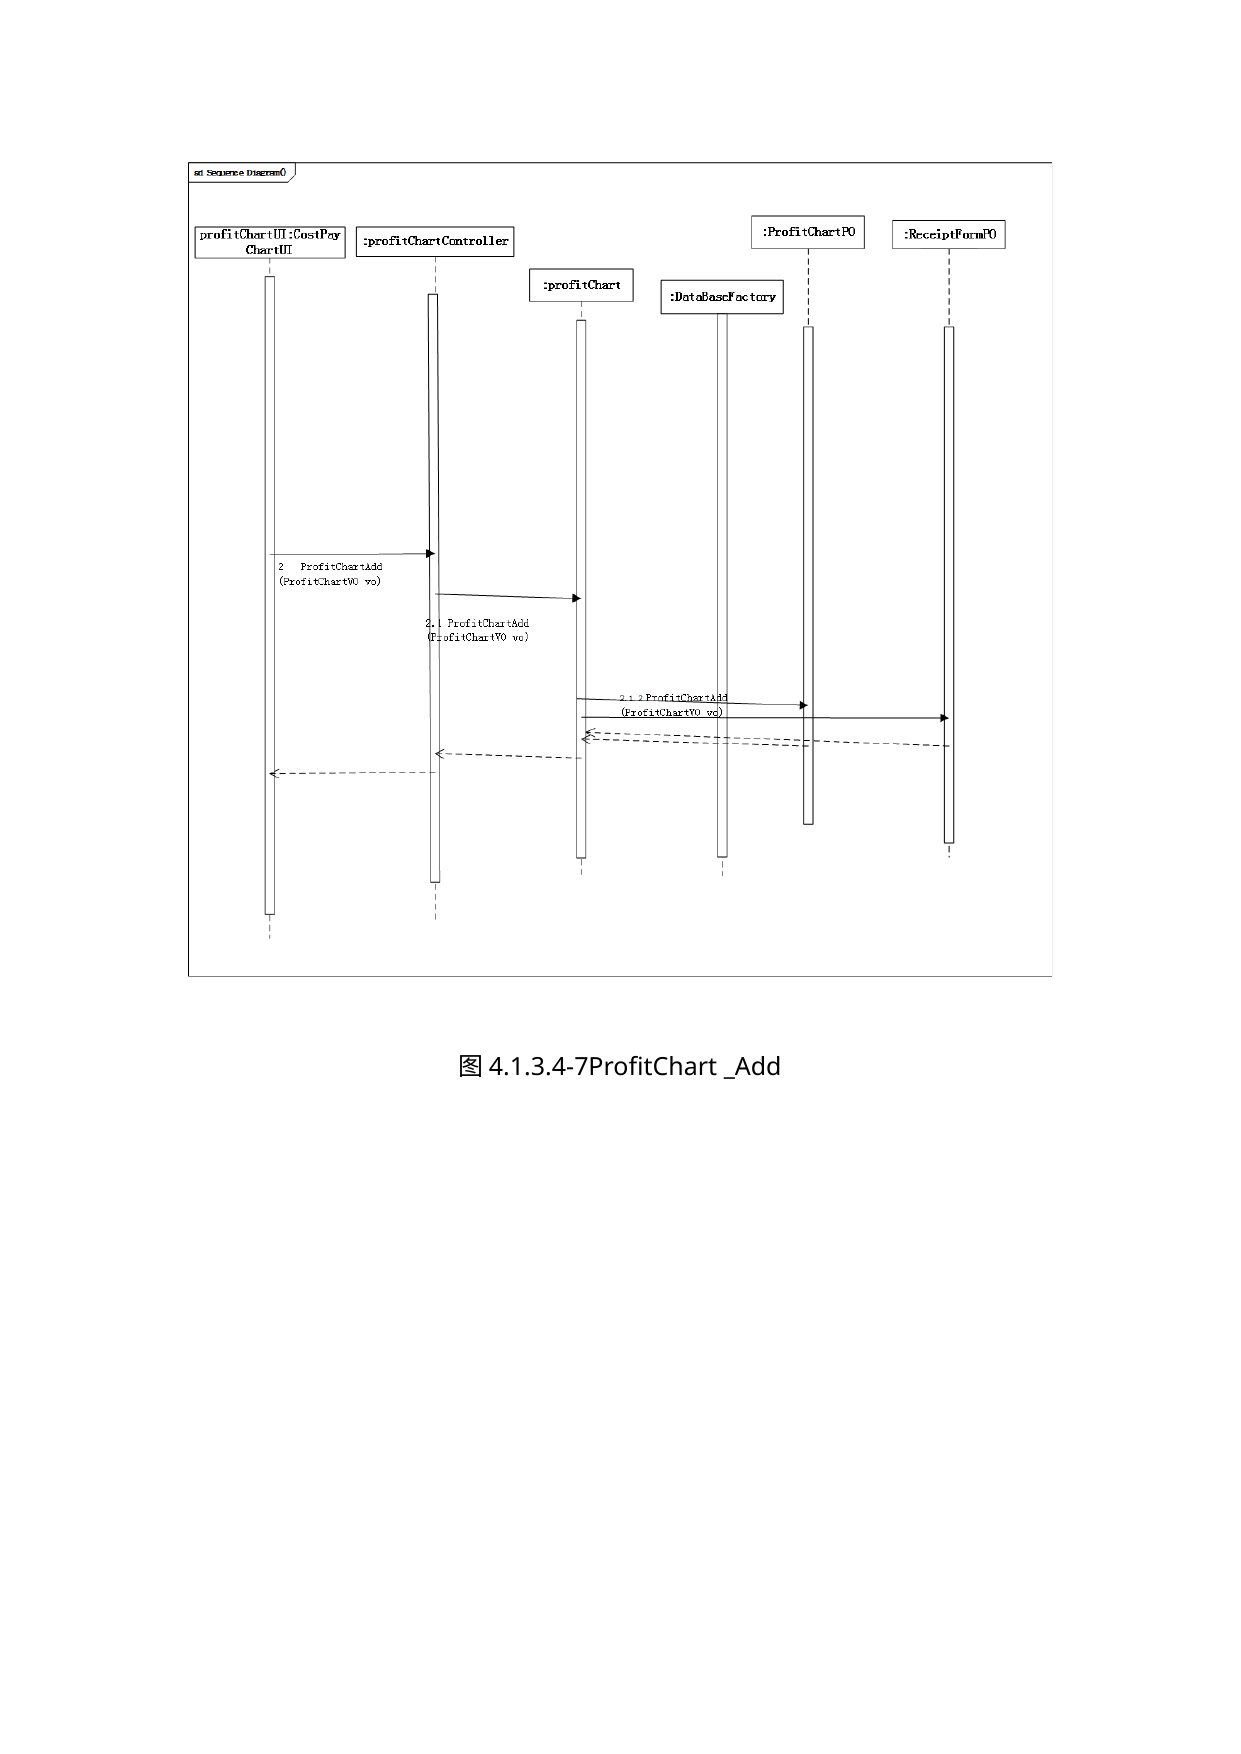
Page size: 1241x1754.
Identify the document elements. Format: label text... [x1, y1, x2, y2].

picture [187, 162, 1053, 977]
text 图4.1.3.4-7ProfitChart _Add [187, 1032, 1053, 1097]
